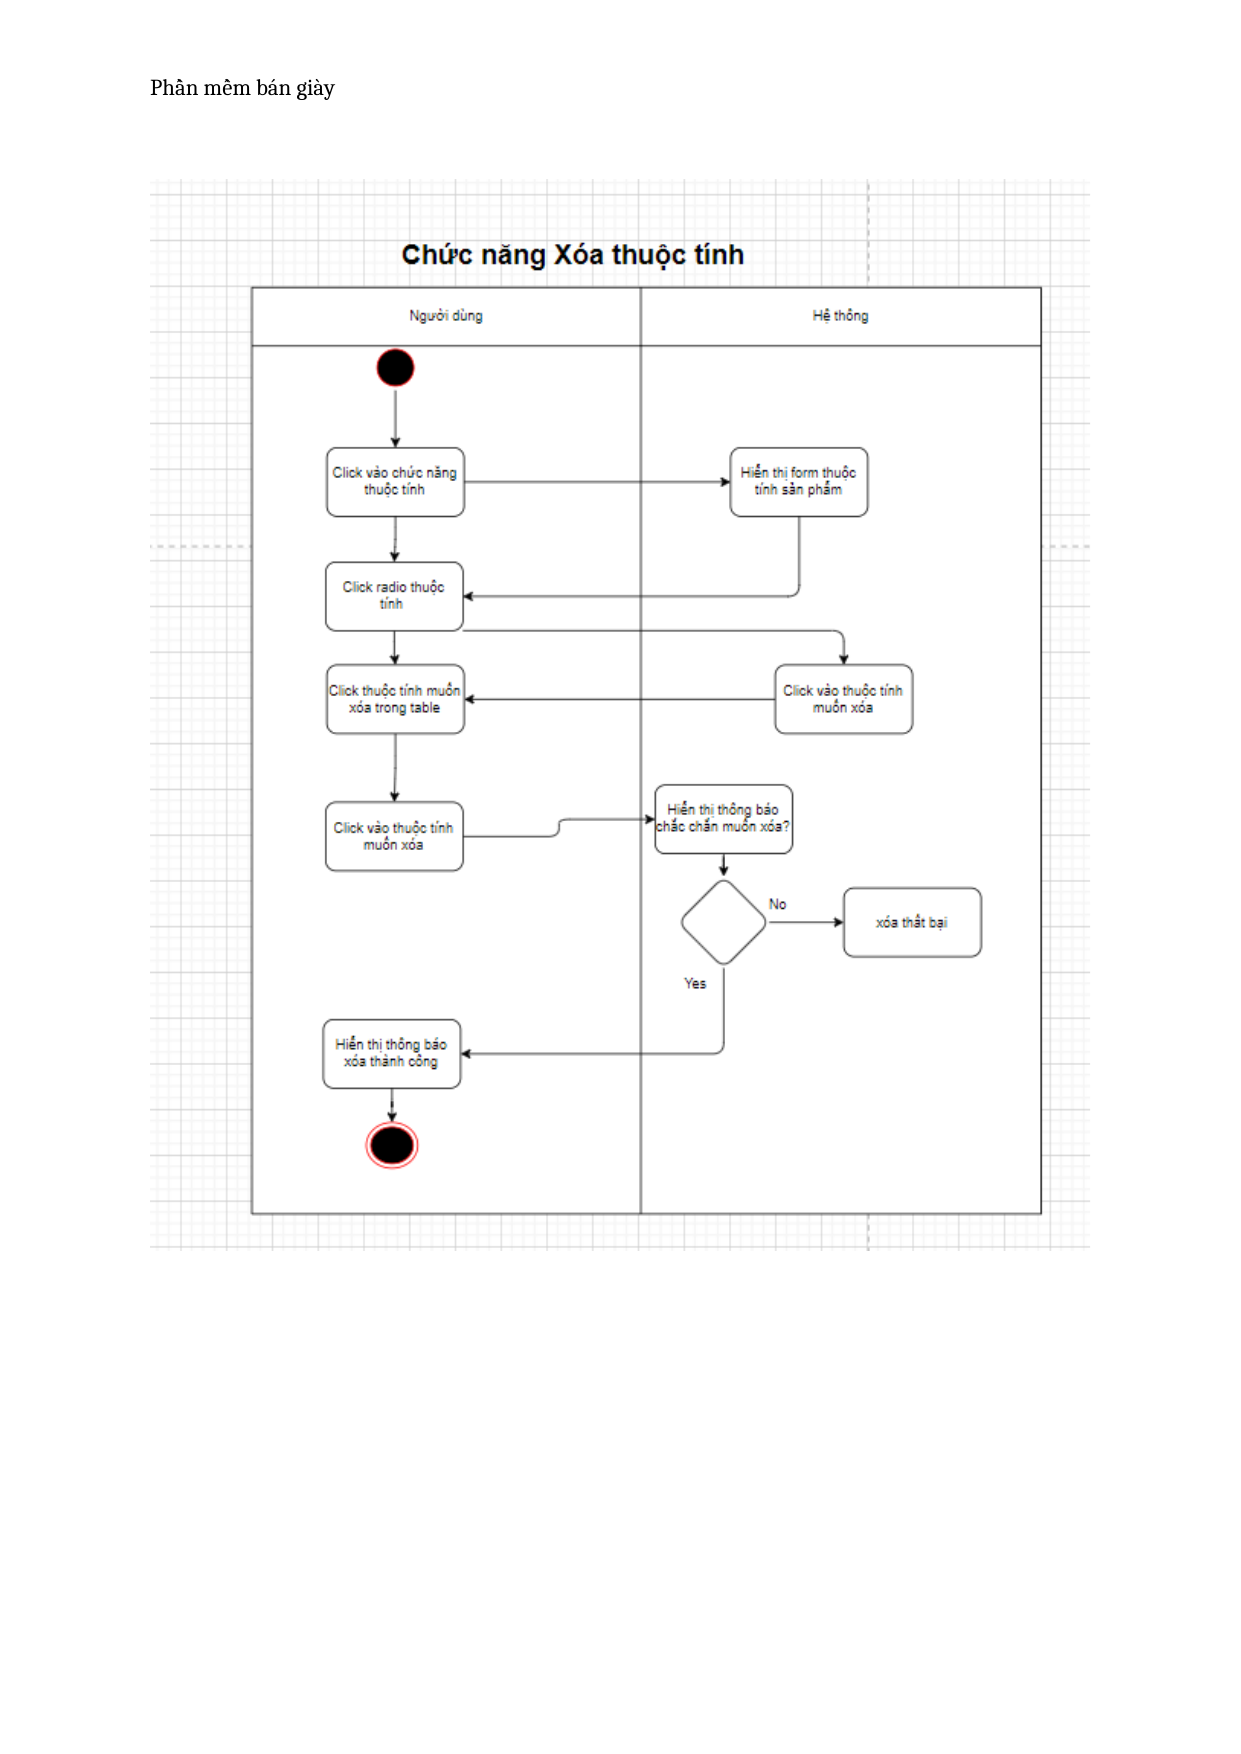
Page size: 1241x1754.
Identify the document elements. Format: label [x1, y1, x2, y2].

picture [150, 179, 1091, 1251]
